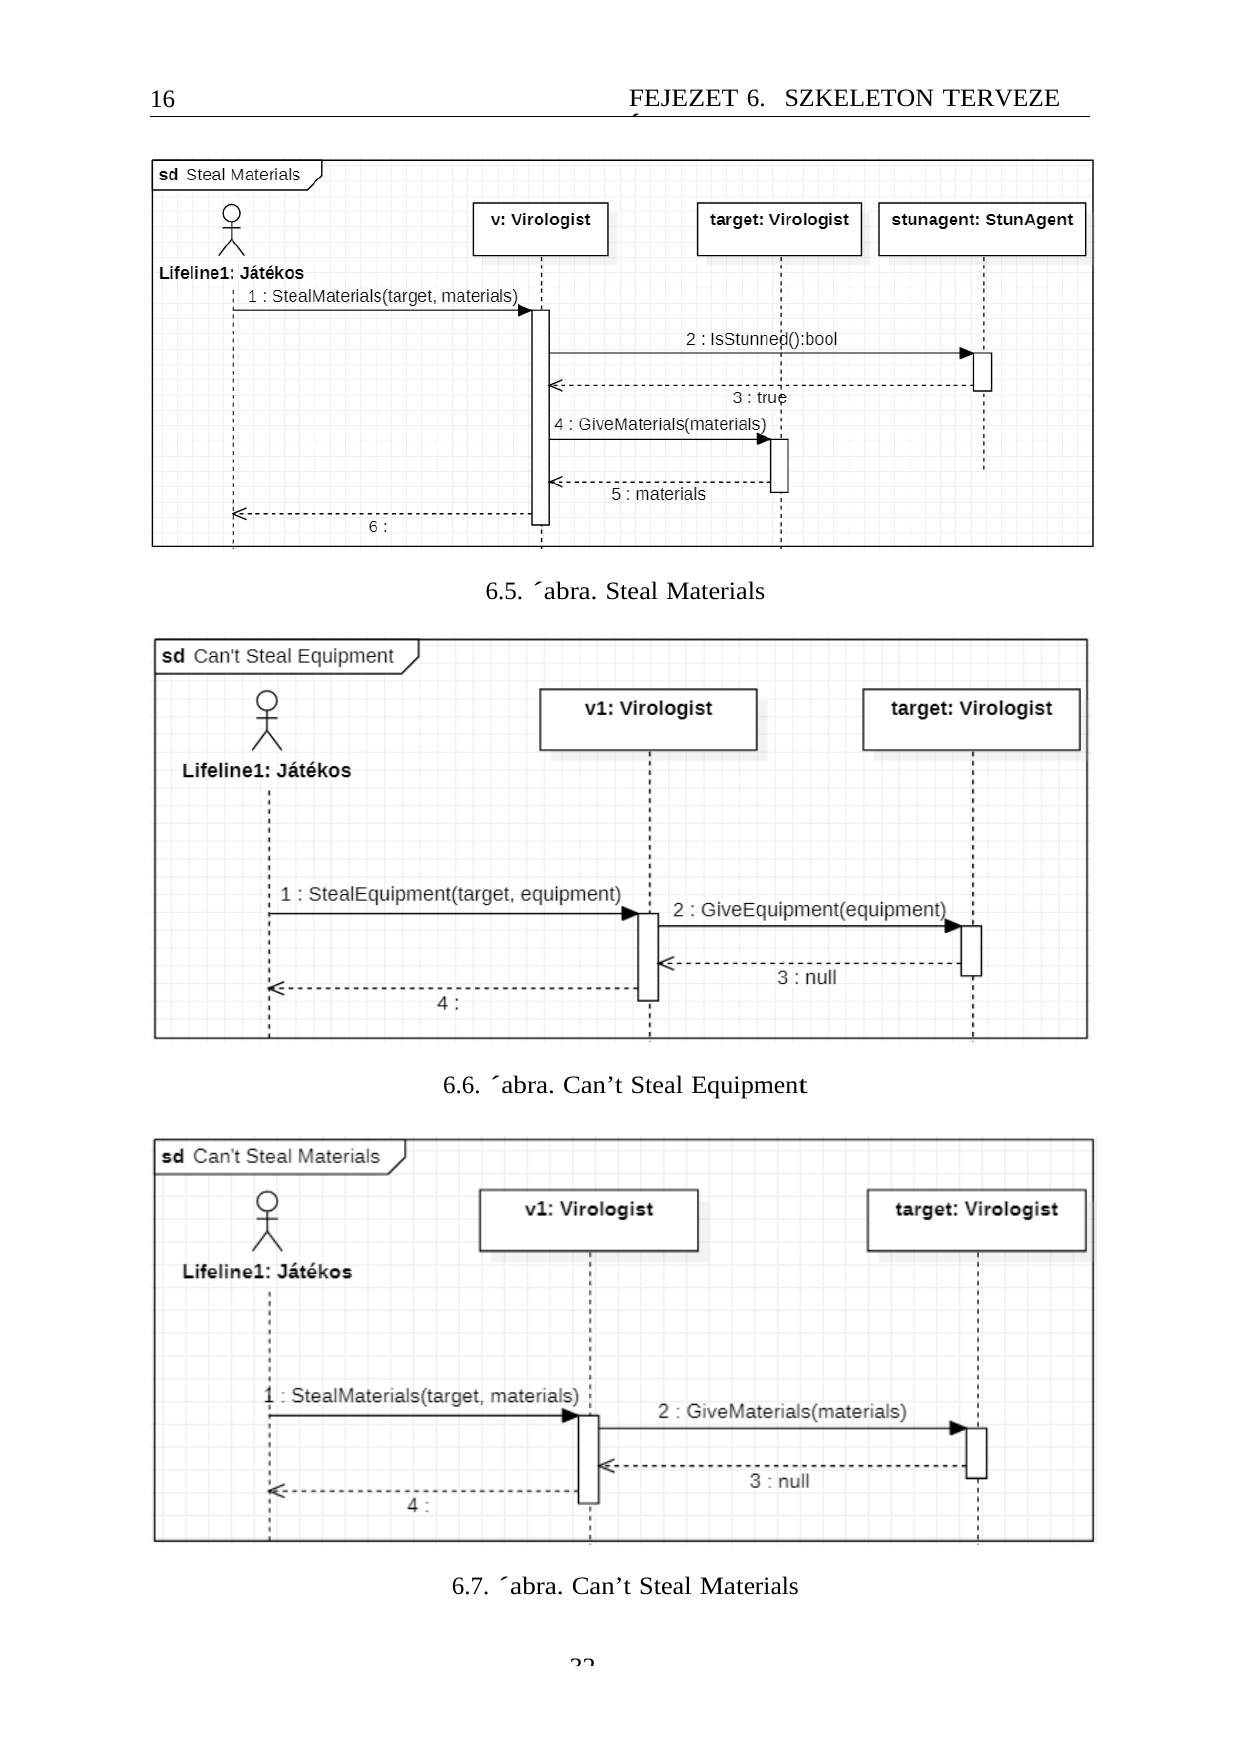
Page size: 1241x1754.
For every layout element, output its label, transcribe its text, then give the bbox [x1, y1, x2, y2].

picture [150, 157, 1096, 549]
picture [150, 1136, 1097, 1545]
list ´abra. Can’t Steal Equipment [443, 1071, 1123, 1099]
picture [150, 636, 1092, 1042]
list ´abra. Steal Materials [485, 576, 1123, 604]
list ´abra. Can’t Steal Materials [452, 1571, 1123, 1600]
